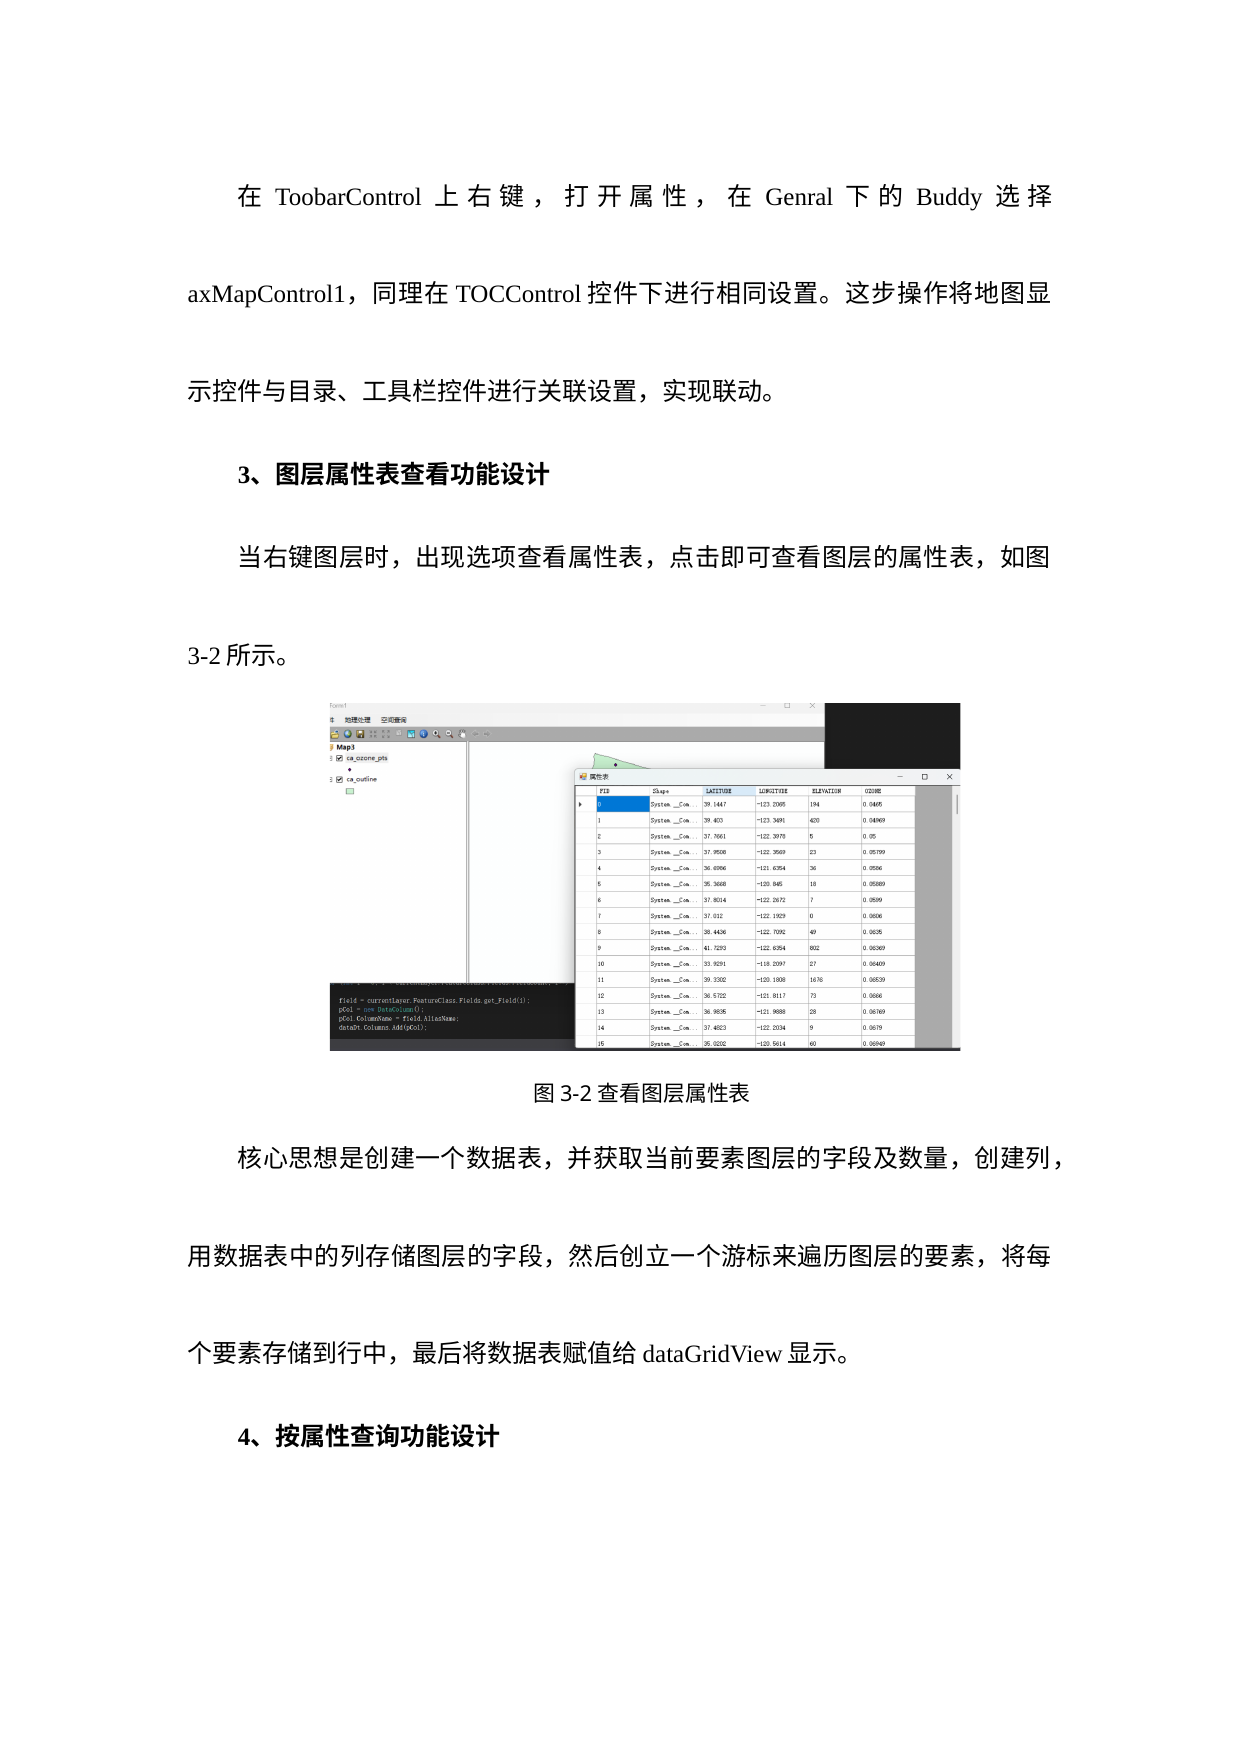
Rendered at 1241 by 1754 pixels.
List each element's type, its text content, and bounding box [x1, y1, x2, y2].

text 当右键图层时，出现选项查看属性表，点击即可查看图层的属性表，如图3-2所示。 [187, 523, 1053, 686]
text 4、按属性查询功能设计 [187, 1402, 1053, 1467]
text 3、图层属性表查看功能设计 [187, 440, 1053, 505]
text 核心思想是创建一个数据表，并获取当前要素图层的字段及数量，创建列，用数据表中的列存储图层的字段，然后创立一个游标来遍历图层的要素，将每个要素存储到行中，最后将数据表赋值给dataGridView显示。 [187, 1124, 1053, 1384]
text 图3-2 查看图层属性表 [187, 1076, 1053, 1108]
picture [329, 703, 961, 1051]
text 在ToobarControl上右键，打开属性，在Genral下的Buddy选择axMapControl1，同理在TOCControl控件下进行相同设置。这步操作将地图显示控件与目录、工具栏控件进行关联设置，实现联动。 [187, 162, 1053, 422]
